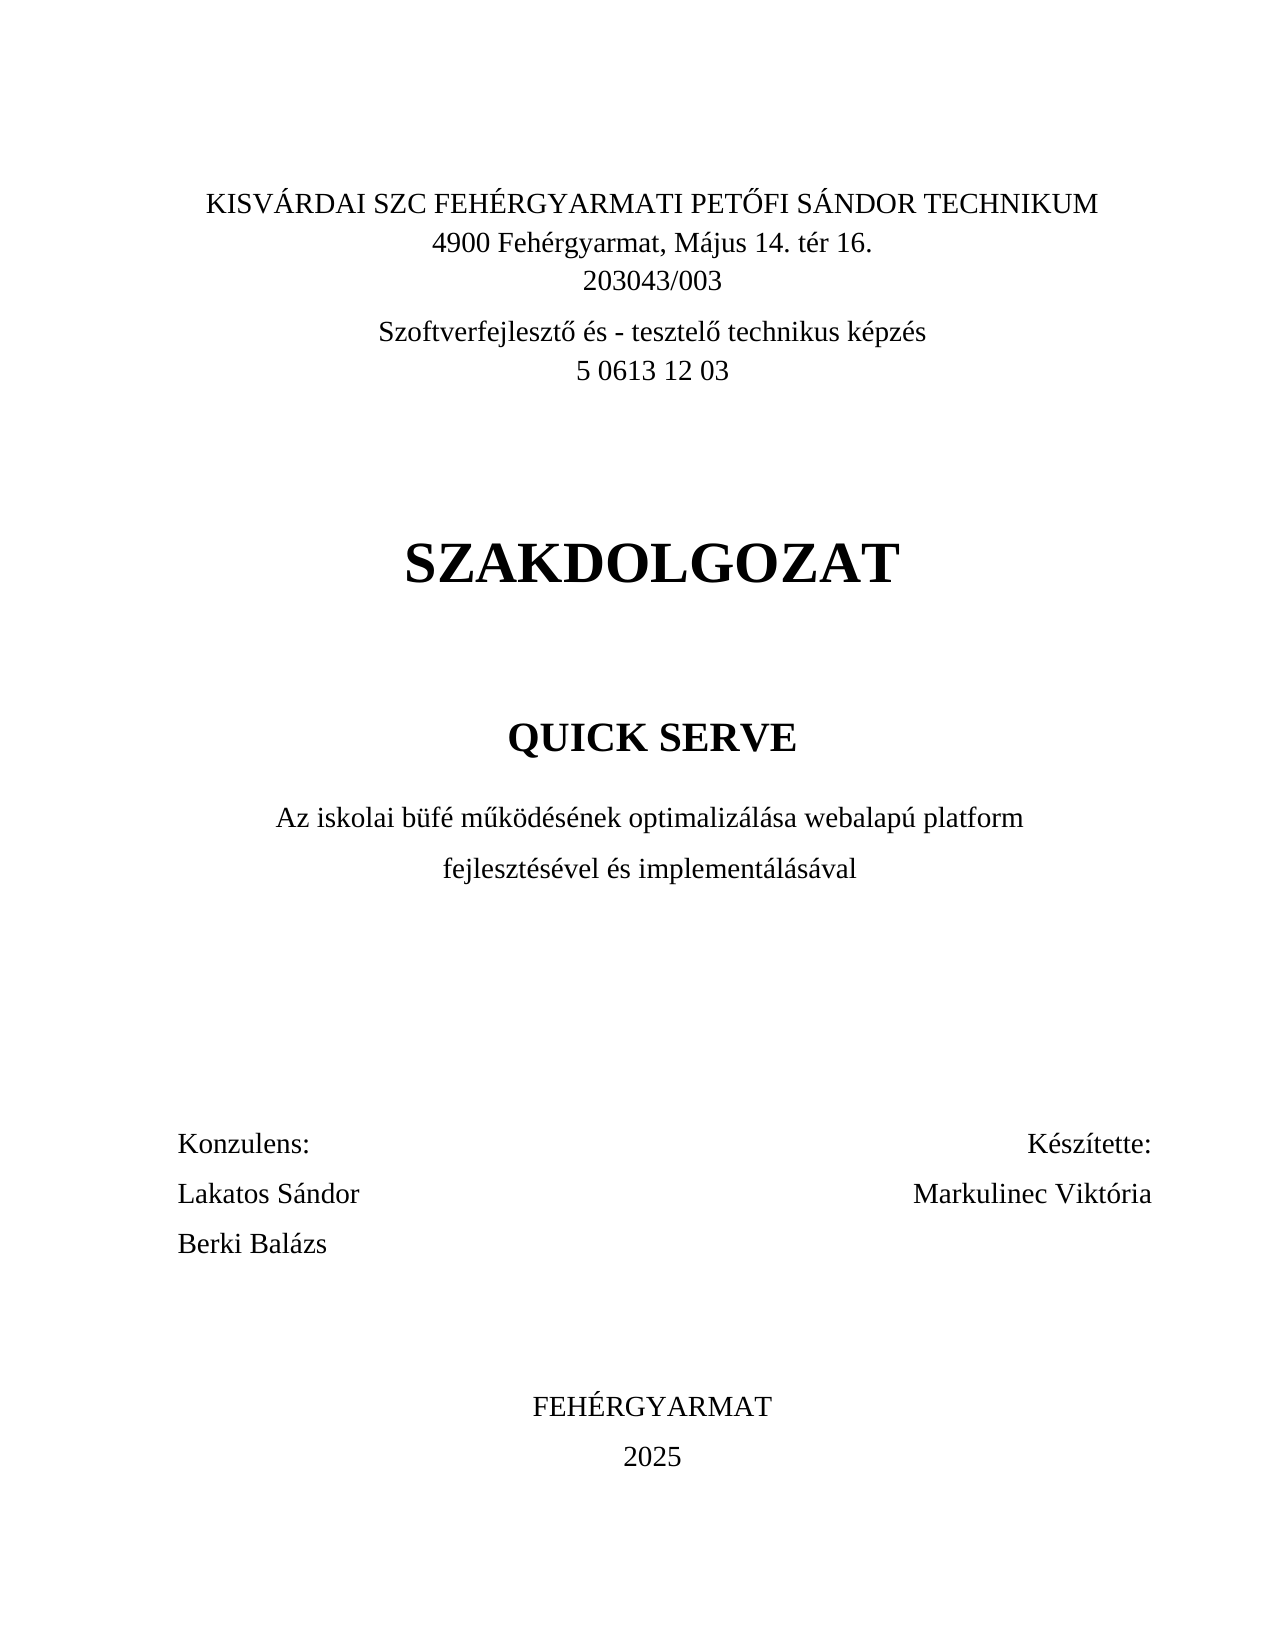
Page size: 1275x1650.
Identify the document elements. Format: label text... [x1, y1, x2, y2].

text 5 0613 12 03 [177, 353, 1127, 386]
text QUICK SERVE [177, 712, 1127, 760]
text Szoftverfejlesztő és - tesztelő technikus képzés [177, 314, 1127, 348]
text SZAKDOLGOZAT [177, 528, 1127, 595]
text KISVÁRDAI SZC FEHÉRGYARMATI PETŐFI SÁNDOR TECHNIKUM [177, 186, 1127, 220]
text 2025 [177, 1439, 1127, 1473]
text 203043/003 [177, 263, 1127, 297]
text Lakatos Sándor Markulinec Viktória [177, 1176, 1127, 1209]
text Konzulens: Készítette: [177, 1126, 1127, 1159]
text 4900 Fehérgyarmat, Május 14. tér 16. [177, 225, 1127, 258]
text Az iskolai büfé működésének optimalizálása webalapú platform fejlesztésével és implementálásával [236, 801, 1063, 884]
text Berki Balázs [177, 1226, 1127, 1260]
text FEHÉRGYARMAT [177, 1389, 1127, 1422]
